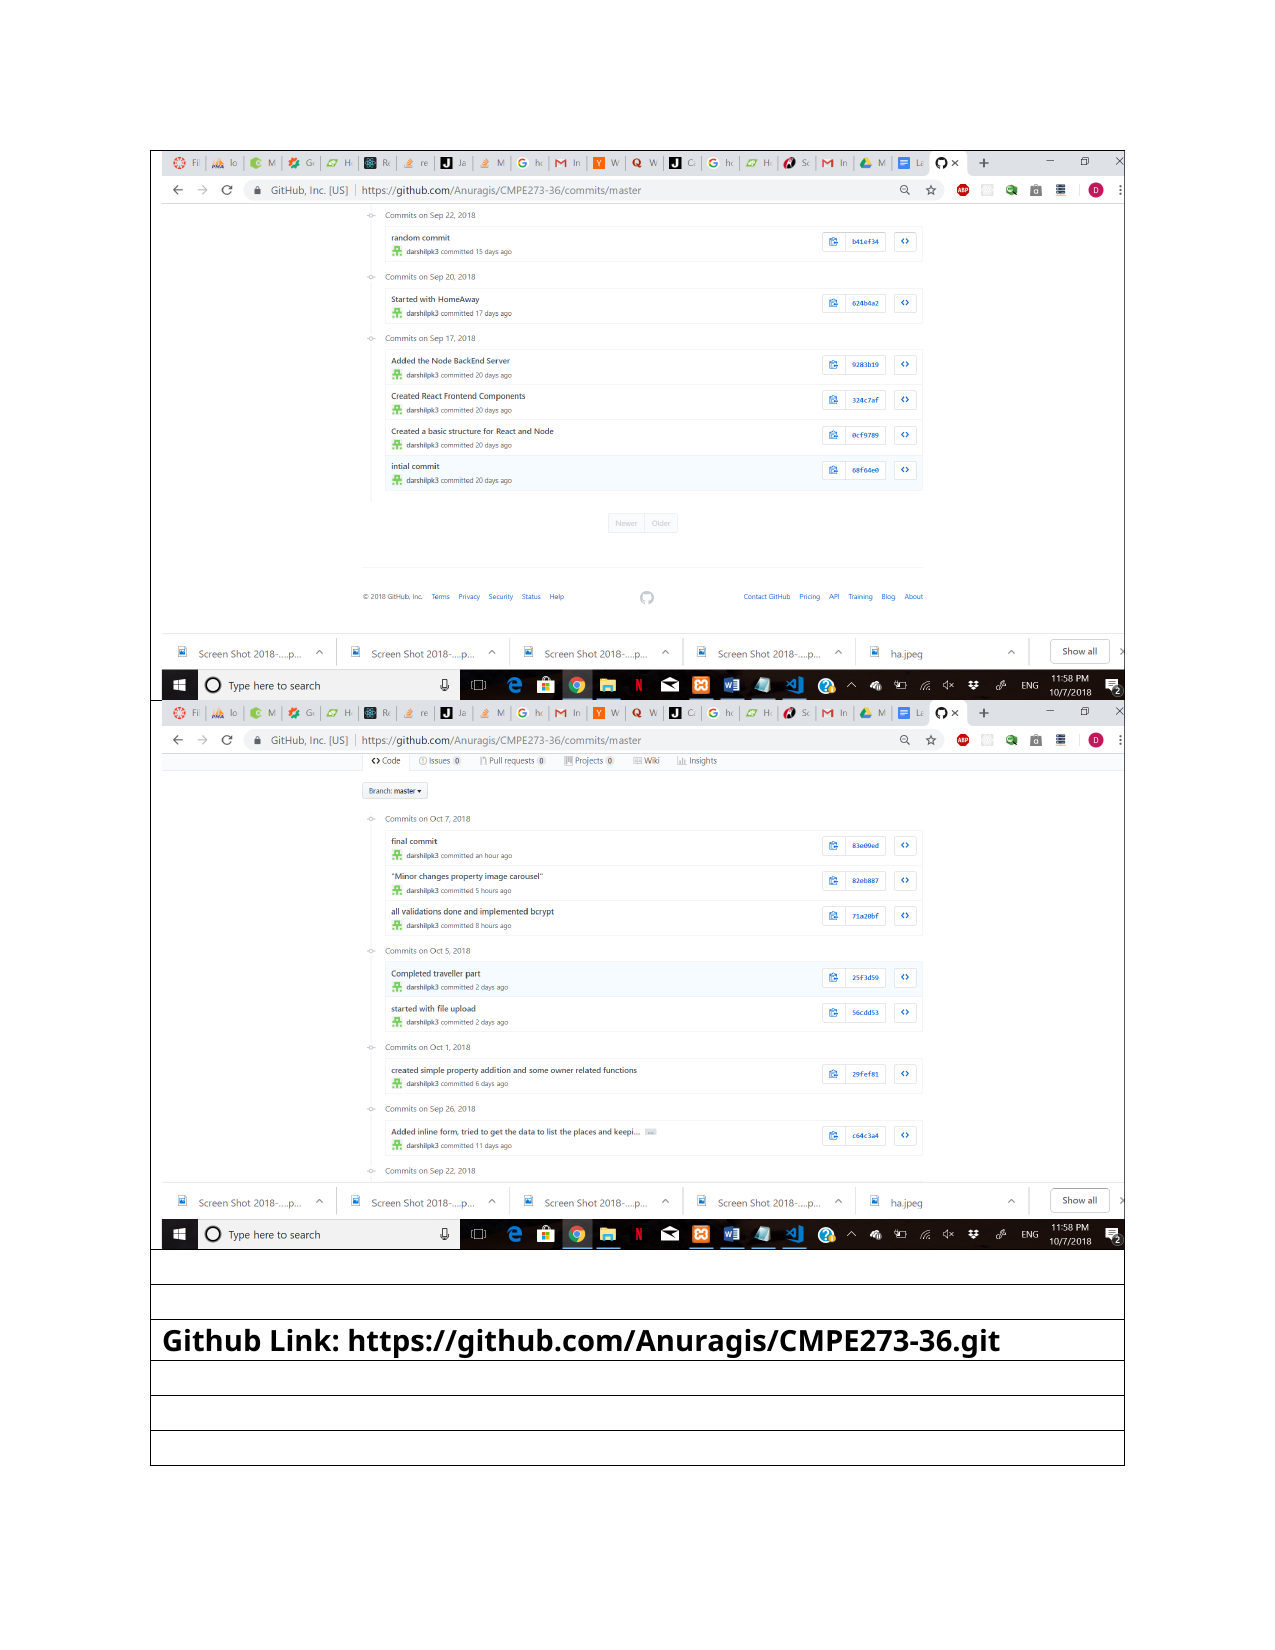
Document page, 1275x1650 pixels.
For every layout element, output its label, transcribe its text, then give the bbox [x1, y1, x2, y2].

picture [161, 151, 1125, 1249]
table_cell [151, 151, 161, 699]
table_cell [151, 1285, 1124, 1319]
table_cell [151, 1361, 1124, 1395]
table_cell [151, 1250, 1124, 1284]
table_cell [151, 1396, 1124, 1430]
table_cell Github Link: https://github.com/Anuragis/CMPE273-36.git [151, 1320, 1124, 1360]
table_cell [151, 1431, 1124, 1465]
table_cell [151, 701, 161, 1249]
